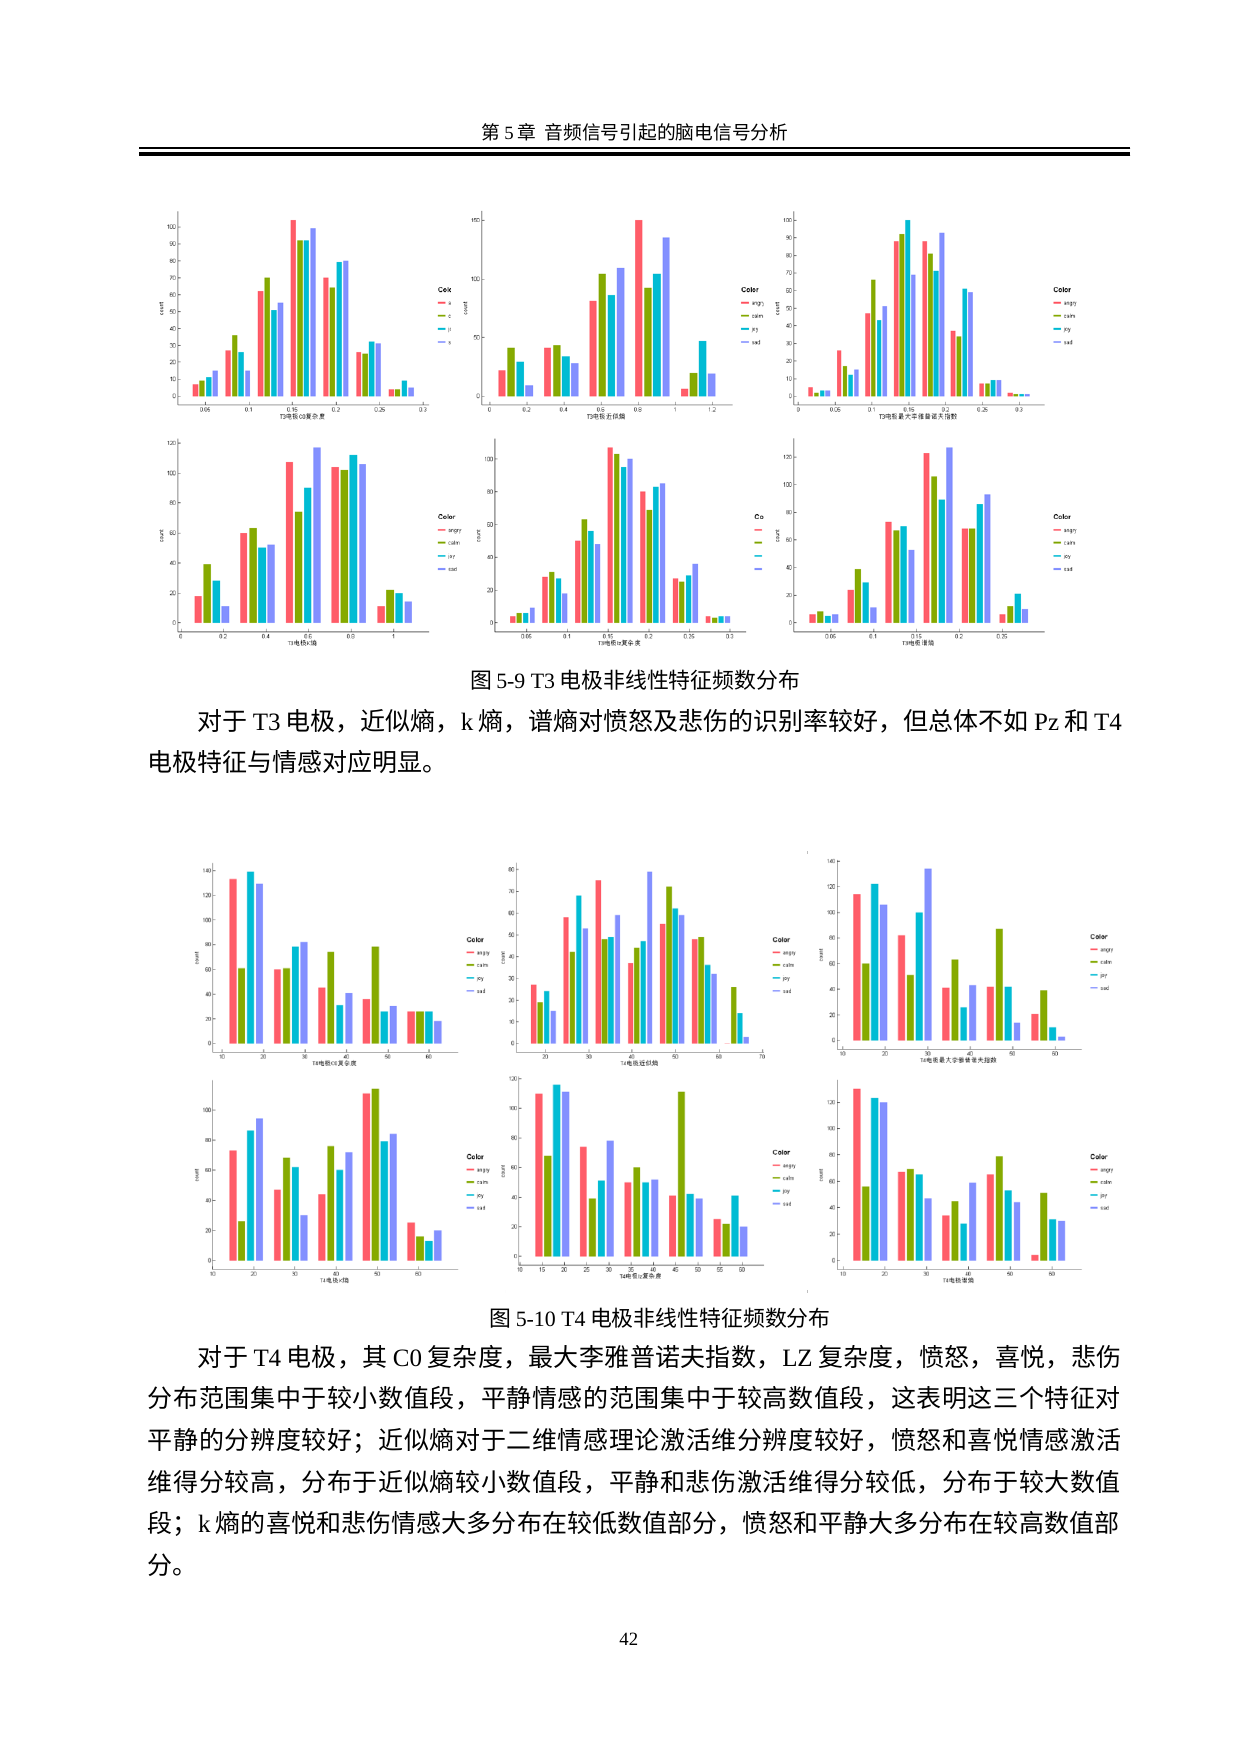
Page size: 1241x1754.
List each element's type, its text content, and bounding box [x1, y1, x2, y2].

text 对于T4电极，其C0复杂度，最大李雅普诺夫指数，LZ复杂度，愤怒，喜悦，悲伤分布范围集中于较小数值段，平静情感的范围集中于较高数值段，这表明这三个特征对平静的分辨度较好；近似熵对于二维情感理论激活维分辨度较好，愤怒和喜悦情感激活维得分较高，分布于近似熵较小数值段，平静和悲伤激活维得分较低，分布于较大数值段；k熵的喜悦和悲伤情感大多分布在较低数值部分，愤怒和平静大多分布在较高数值部分。 [148, 1333, 1122, 1583]
picture [147, 202, 1093, 656]
picture [183, 851, 1129, 1293]
text 对于T3电极，近似熵，k熵，谱熵对愤怒及悲伤的识别率较好，但总体不如Pz和T4电极特征与情感对应明显。 [148, 697, 1122, 780]
